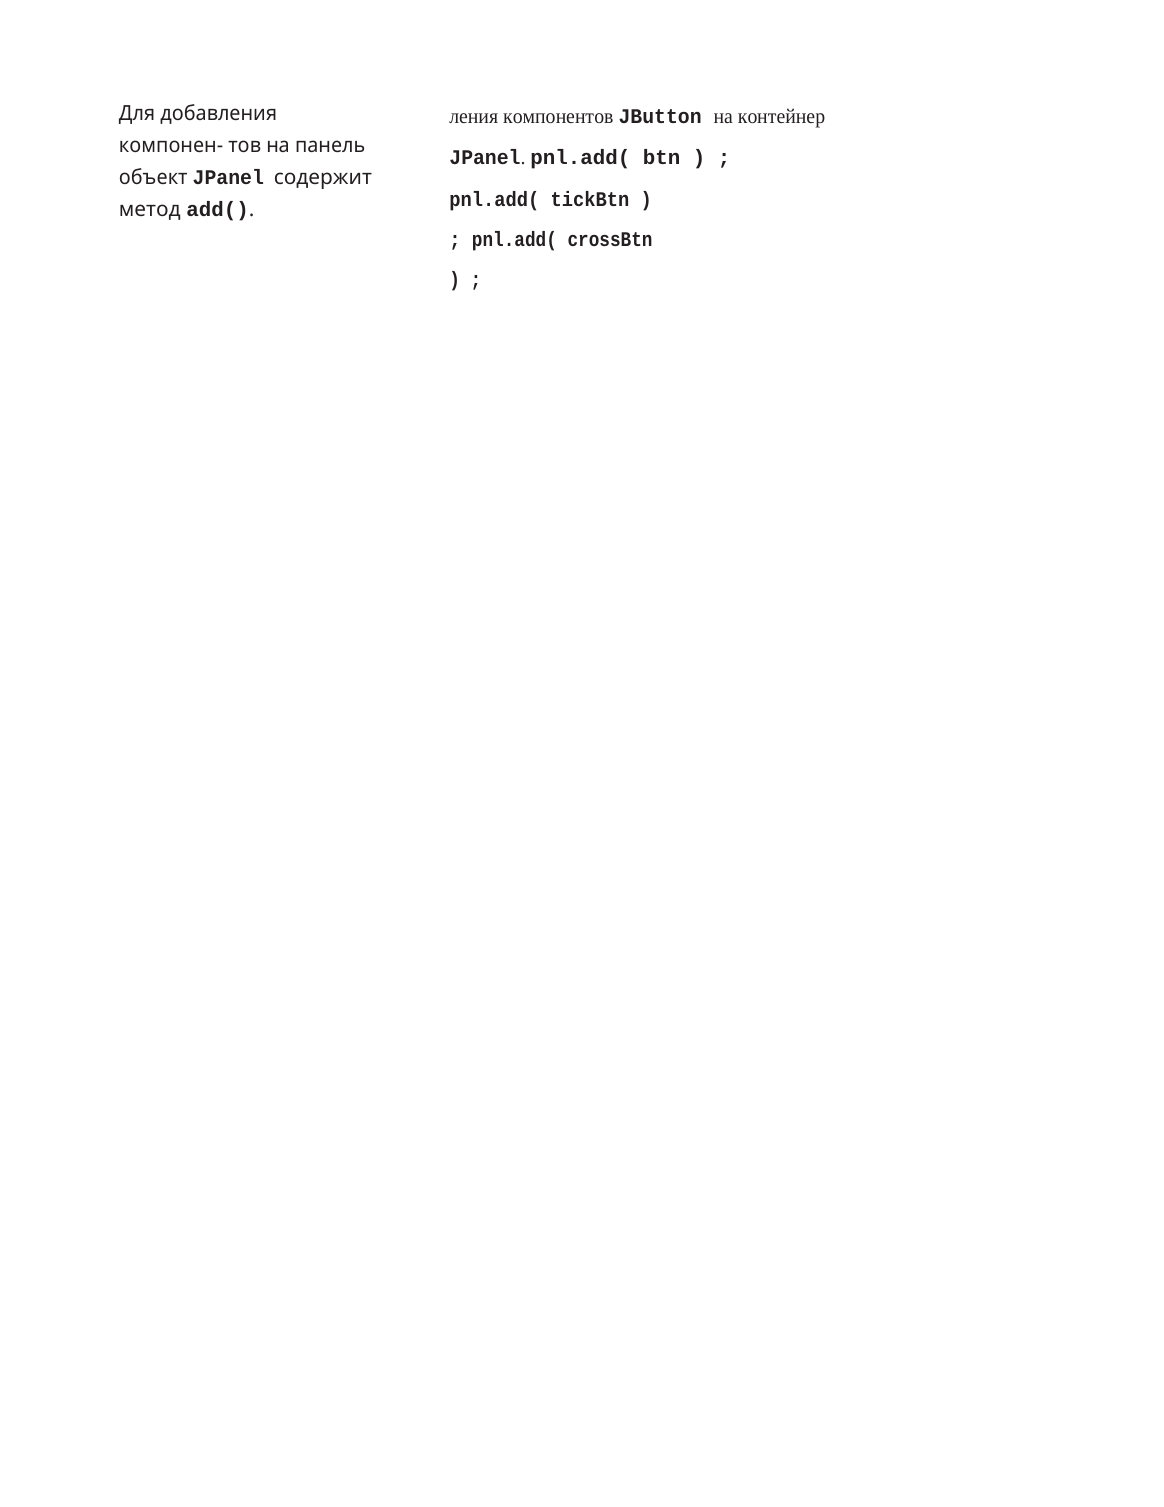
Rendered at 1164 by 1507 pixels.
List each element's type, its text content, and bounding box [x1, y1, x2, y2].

text ления компонентов JButton на контейнер JPanel. pnl.add( btn ) ; [449, 104, 899, 170]
text Для добавления компонен- тов на панель объект JPanel содержит метод add(). [119, 98, 378, 223]
subtitle pnl.add( tickBtn ) ; pnl.add( crossBtn ) ; [449, 189, 662, 293]
